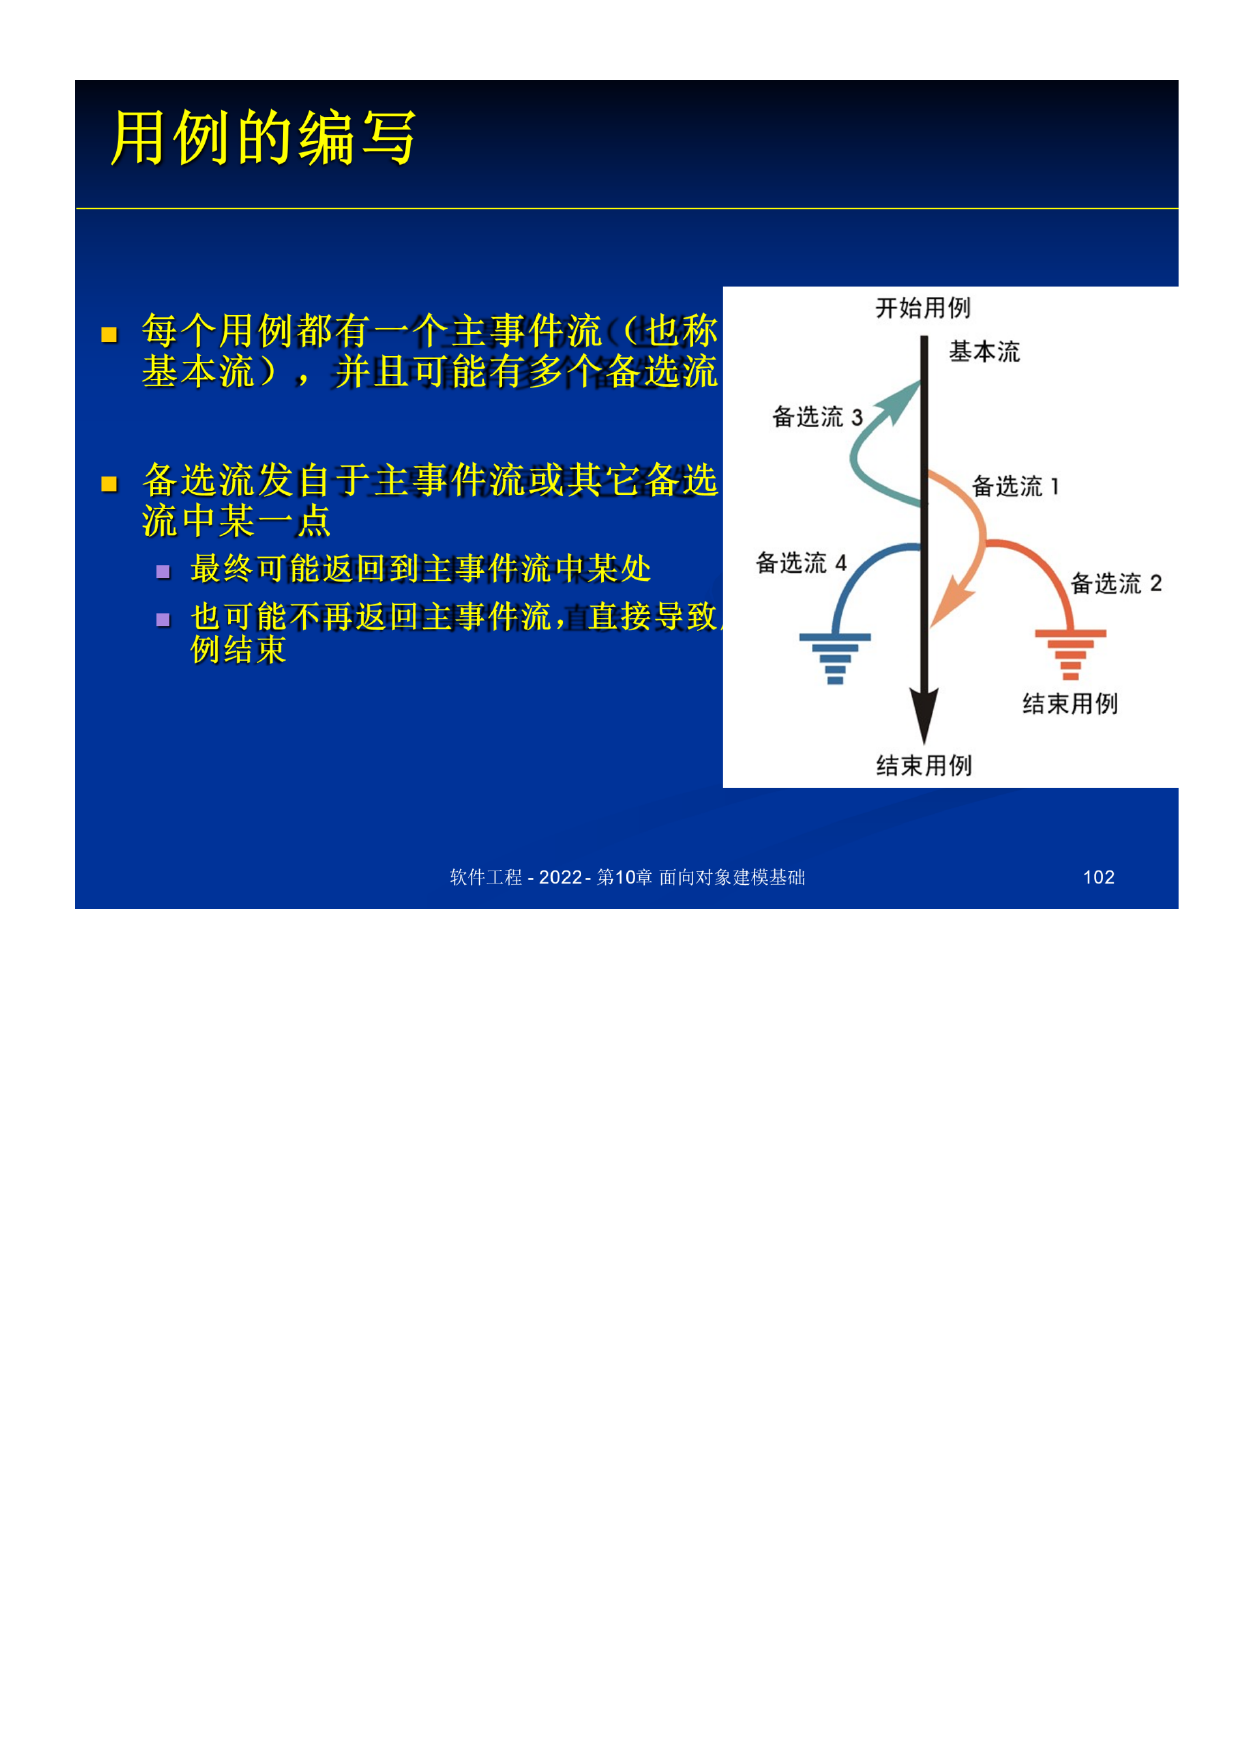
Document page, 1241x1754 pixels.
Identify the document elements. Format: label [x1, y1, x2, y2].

picture [75, 80, 1179, 909]
